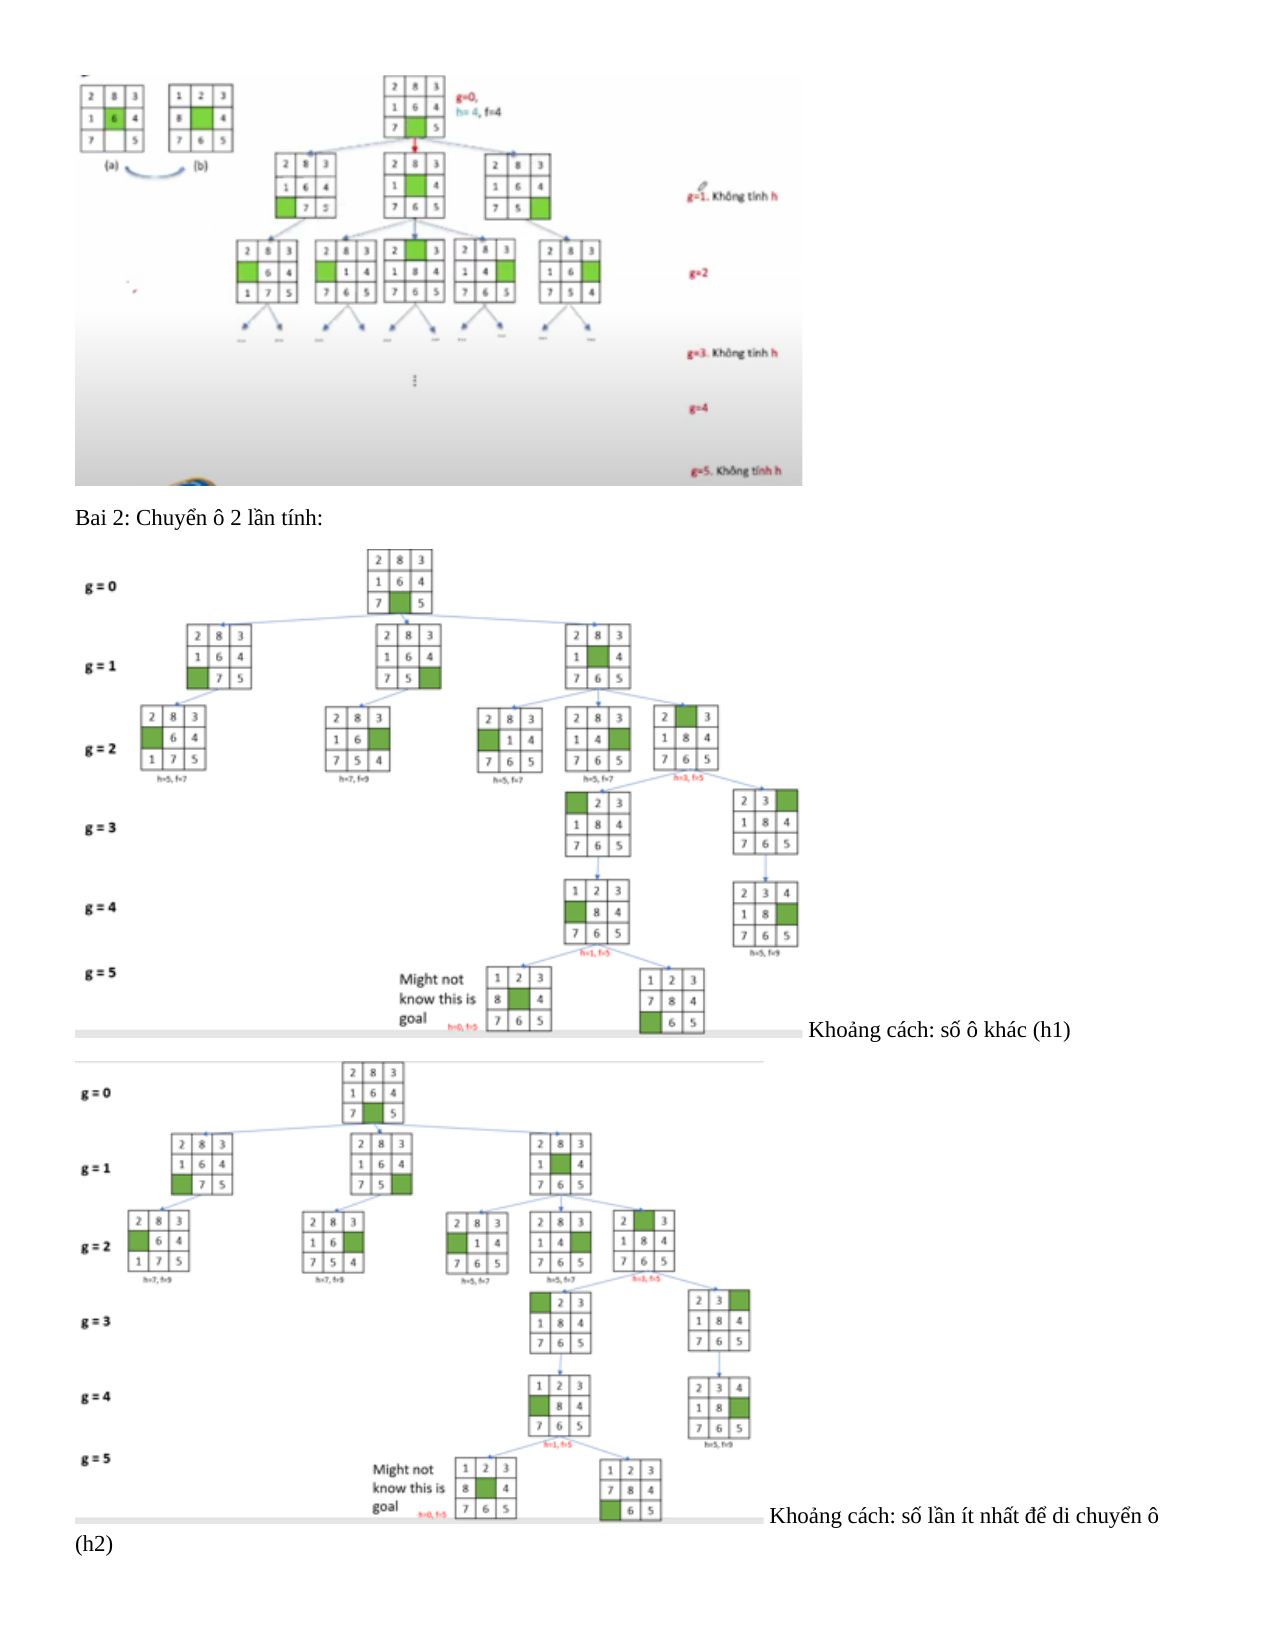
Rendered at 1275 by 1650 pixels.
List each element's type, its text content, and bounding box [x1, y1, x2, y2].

picture [75, 549, 803, 1038]
picture [75, 75, 803, 486]
text Bai 2: Chuyển ô 2 lần tính: [75, 504, 1200, 531]
picture [75, 1061, 764, 1524]
